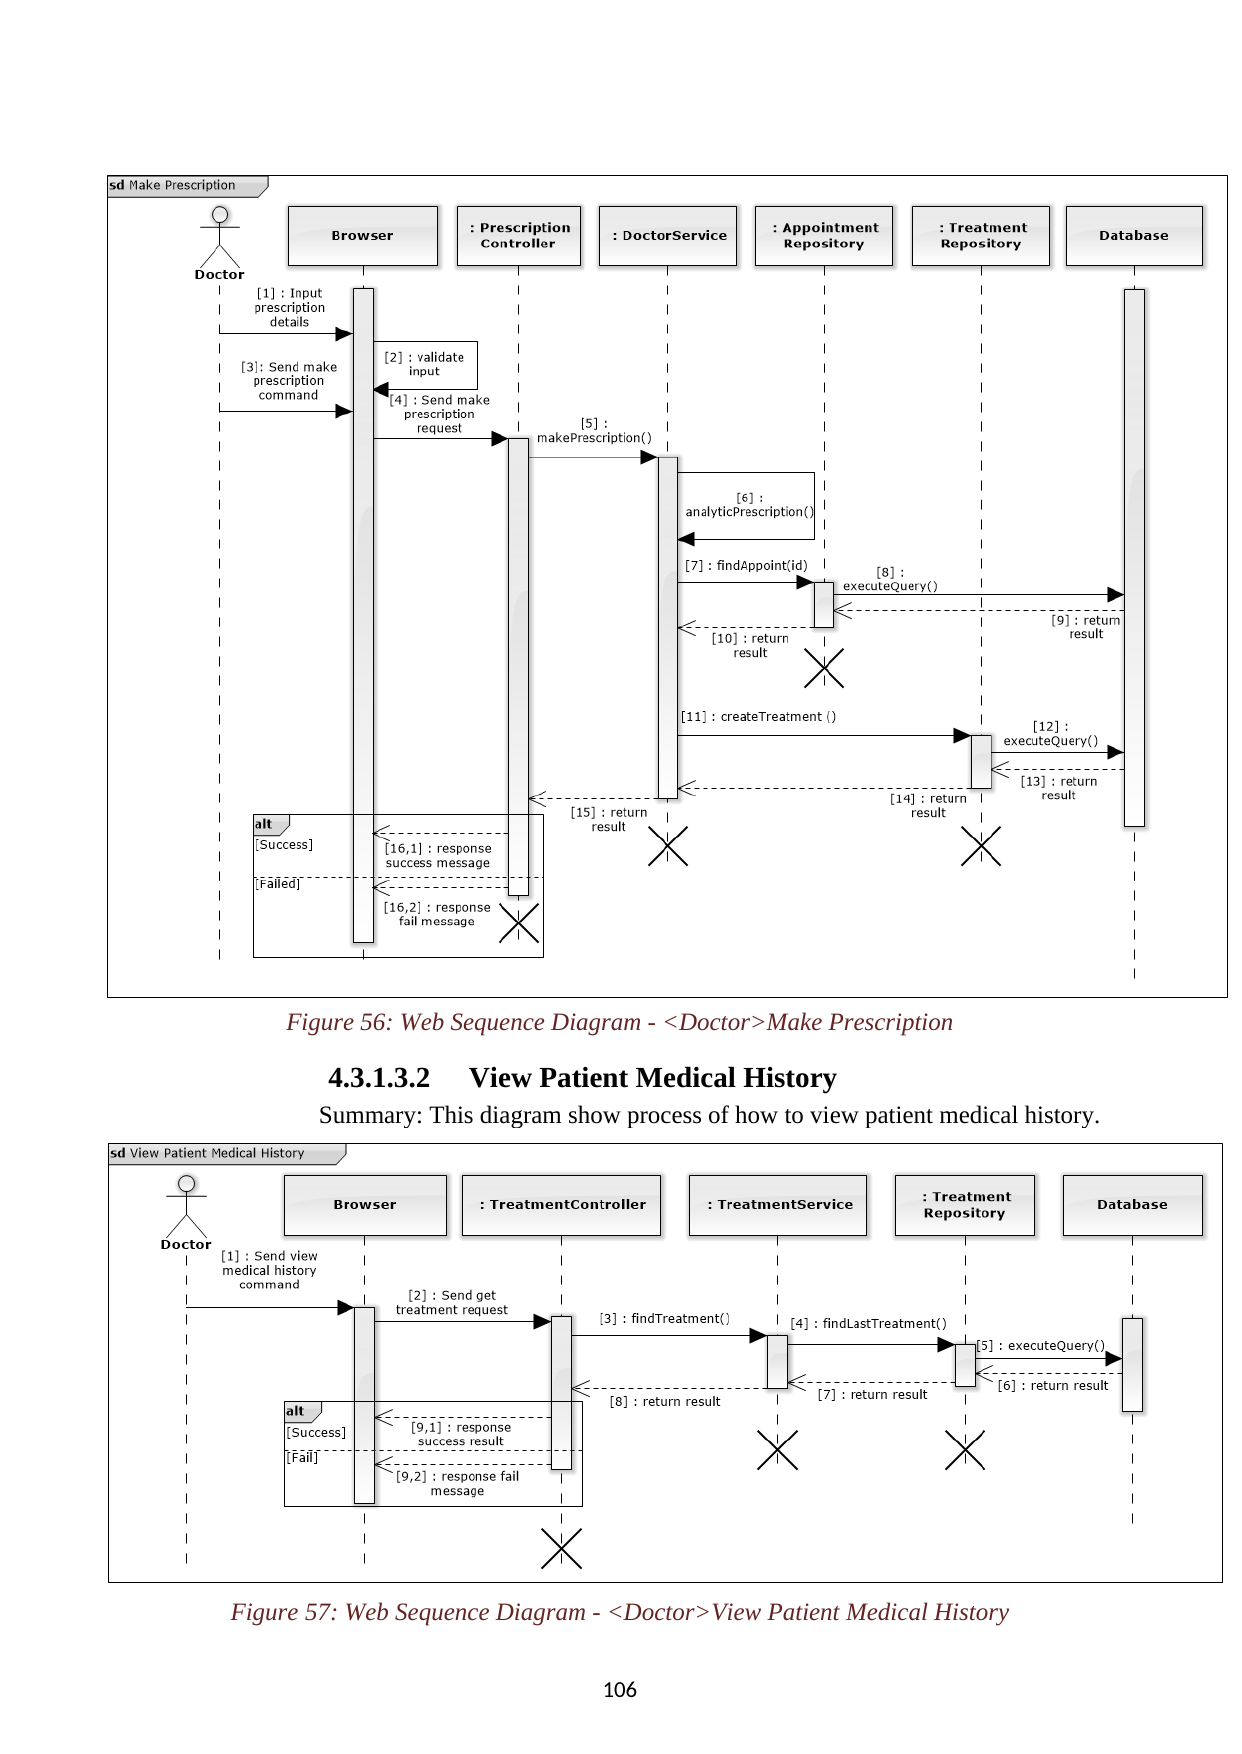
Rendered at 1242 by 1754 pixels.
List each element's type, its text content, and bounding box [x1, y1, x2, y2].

subtitle View Patient Medical History [328, 1060, 1146, 1094]
text Figure 56: Web Sequence Diagram - <Doctor>Make Prescription [94, 1007, 1146, 1035]
picture [93, 162, 1237, 1007]
text Figure 57: Web Sequence Diagram - <Doctor>View Patient Medical History [94, 1597, 1146, 1626]
text Summary: This diagram show process of how to view patient medical history. [319, 1100, 1146, 1128]
picture [93, 1128, 1237, 1597]
